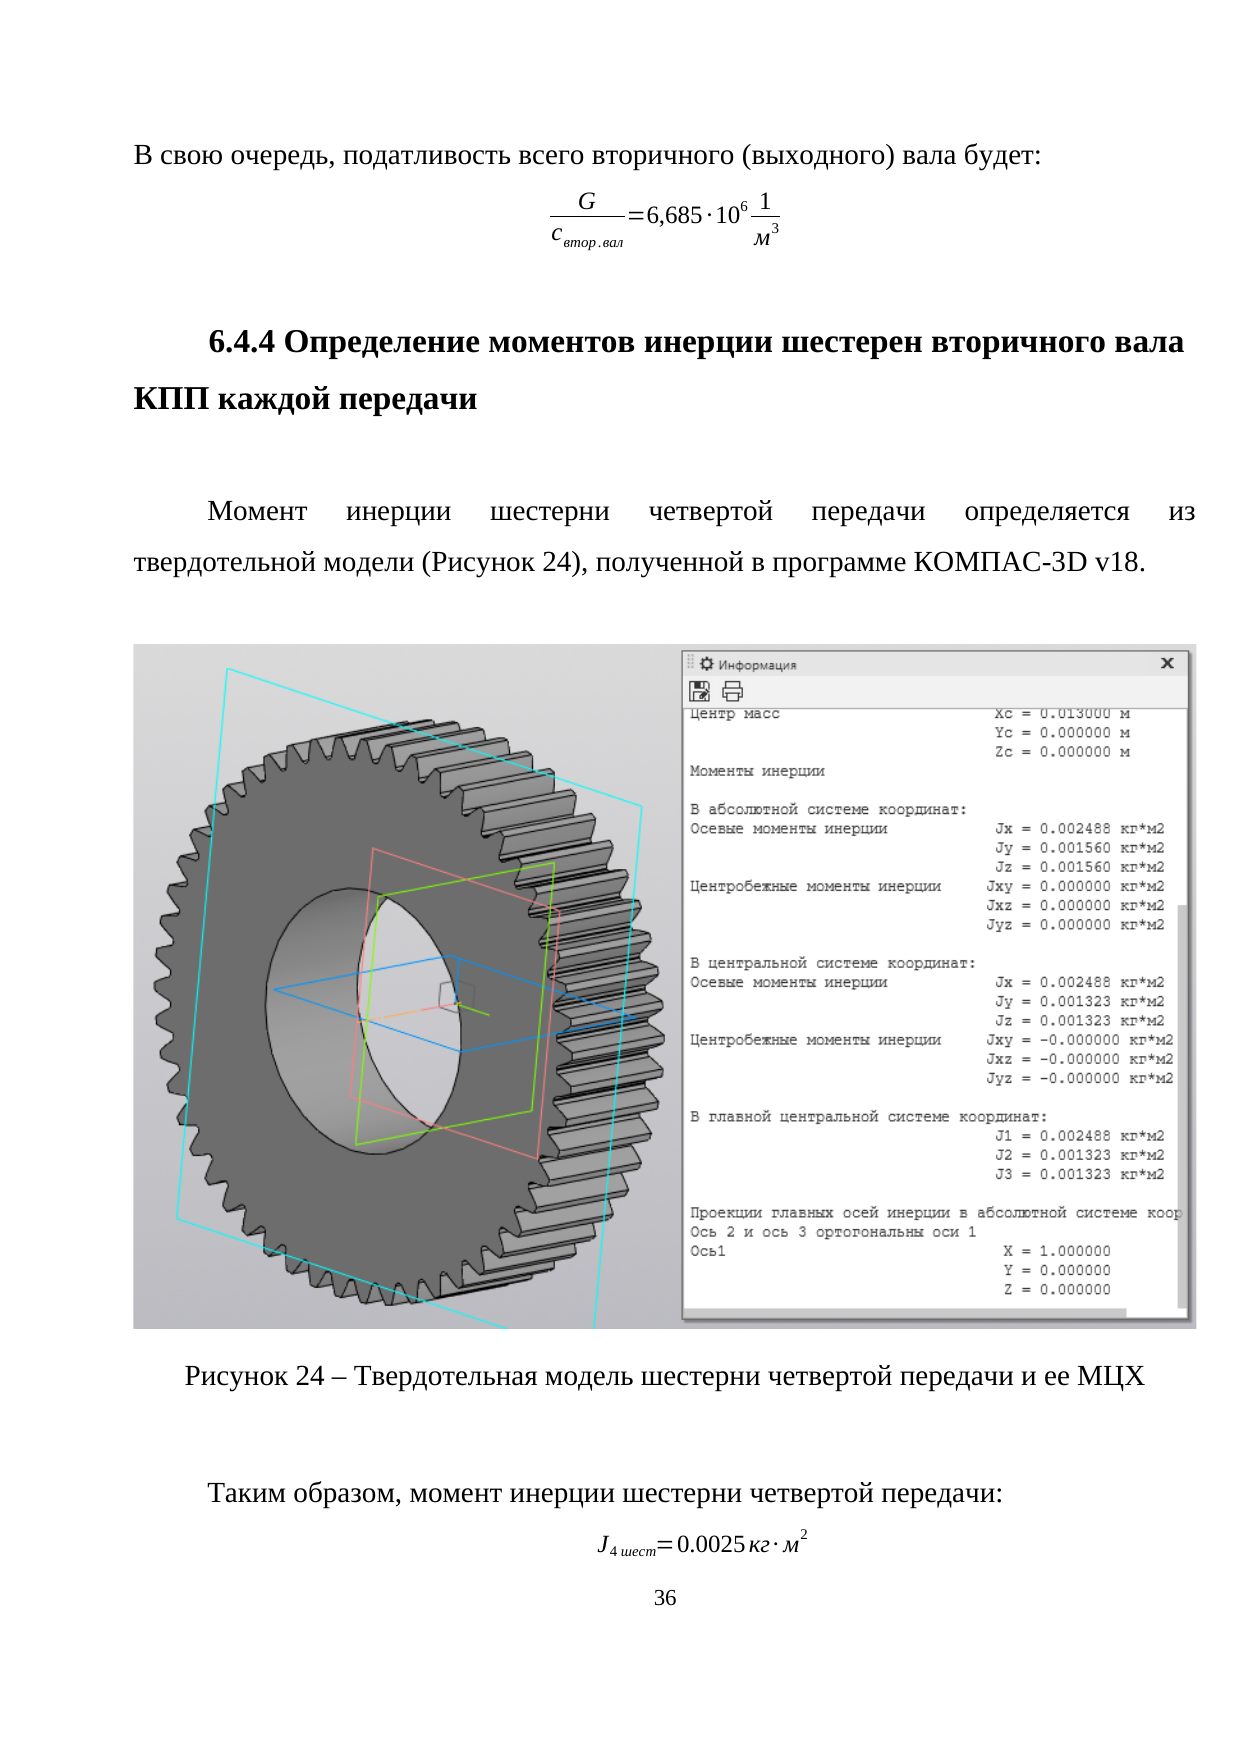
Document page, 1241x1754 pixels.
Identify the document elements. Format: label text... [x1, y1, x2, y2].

text Момент инерции шестерни четвертой передачи определяется из твердотельной модели (Рисунок 24), полученной в программе КОМПАС-3D v18. [133, 493, 1196, 577]
text Рисунок 24 – Твердотельная модель шестерни четвертой передачи и ее МЦХ [133, 1358, 1196, 1391]
text Таким образом, момент инерции шестерни четвертой передачи: [133, 1475, 1196, 1509]
text 6.4.4 Определение моментов инерции шестерен вторичного вала КПП каждой передачи [133, 321, 1196, 417]
picture [133, 644, 1197, 1329]
text В свою очередь, податливость всего вторичного (выходного) вала будет: [133, 137, 1196, 171]
